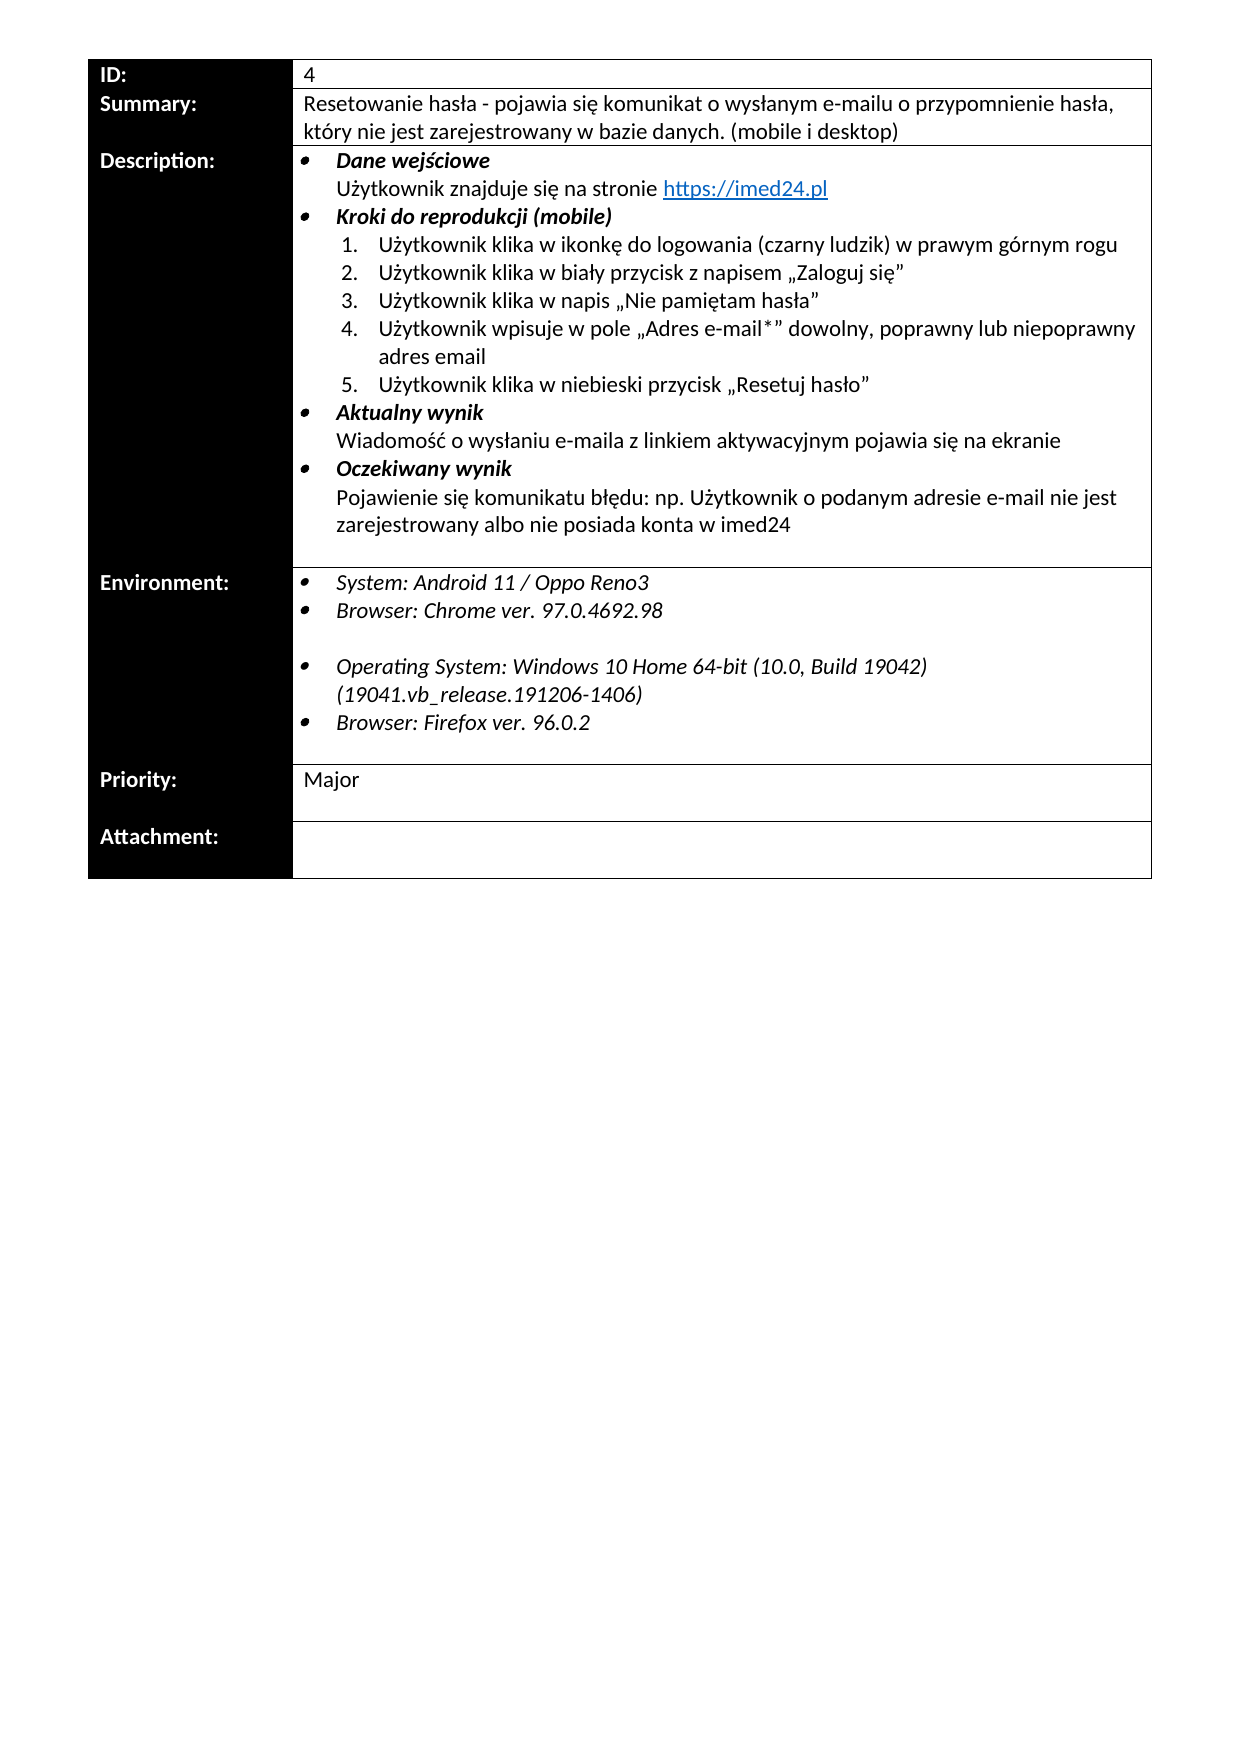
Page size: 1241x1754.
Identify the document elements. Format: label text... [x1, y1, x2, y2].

table_cell Dane wejściowe Użytkownik znajduje się na stronie https://imed24.pl Kroki do reprodukcji (mobile) Użytkownik klika w ikonkę do logowania (czarny ludzik) w prawym górnym rogu Użytkownik klika w biały przycisk z napisem „Zaloguj się” Użytkownik klika w napis „Nie pamiętam hasła” Użytkownik wpisuje w pole „Adres e-mail*” dowolny, poprawny lub niepoprawny adres email Użytkownik klika w niebieski przycisk „Resetuj hasło” Aktualny wynik Wiadomość o wysłaniu e-maila z linkiem aktywacyjnym pojawia się na ekranie Oczekiwany wynik Pojawienie się komunikatu błędu: np. Użytkownik o podanym adresie e-mail nie jest zarejestrowany albo nie posiada konta w imed24 [293, 146, 1151, 567]
table_cell Major [293, 765, 1151, 821]
table_cell Resetowanie hasła - pojawia się komunikat o wysłanym e-mailu o przypomnienie hasła, który nie jest zarejestrowany w bazie danych. (mobile i desktop) [293, 89, 1151, 145]
table_header ID: [89, 60, 292, 88]
table_cell [293, 822, 1151, 878]
table_cell Attachment: [89, 822, 292, 878]
table_cell Description: [89, 146, 292, 567]
table_cell System: Android 11 / Oppo Reno3 Browser: Chrome ver. 97.0.4692.98 Operating System: Windows 10 Home 64-bit (10.0, Build 19042) (19041.vb_release.191206-1406) Browser: Firefox ver. 96.0.2 [293, 568, 1151, 764]
table_cell Priority: [89, 765, 292, 821]
table_cell Environment: [89, 568, 292, 764]
table_cell Summary: [89, 89, 292, 145]
table_header 4 [293, 60, 1151, 88]
